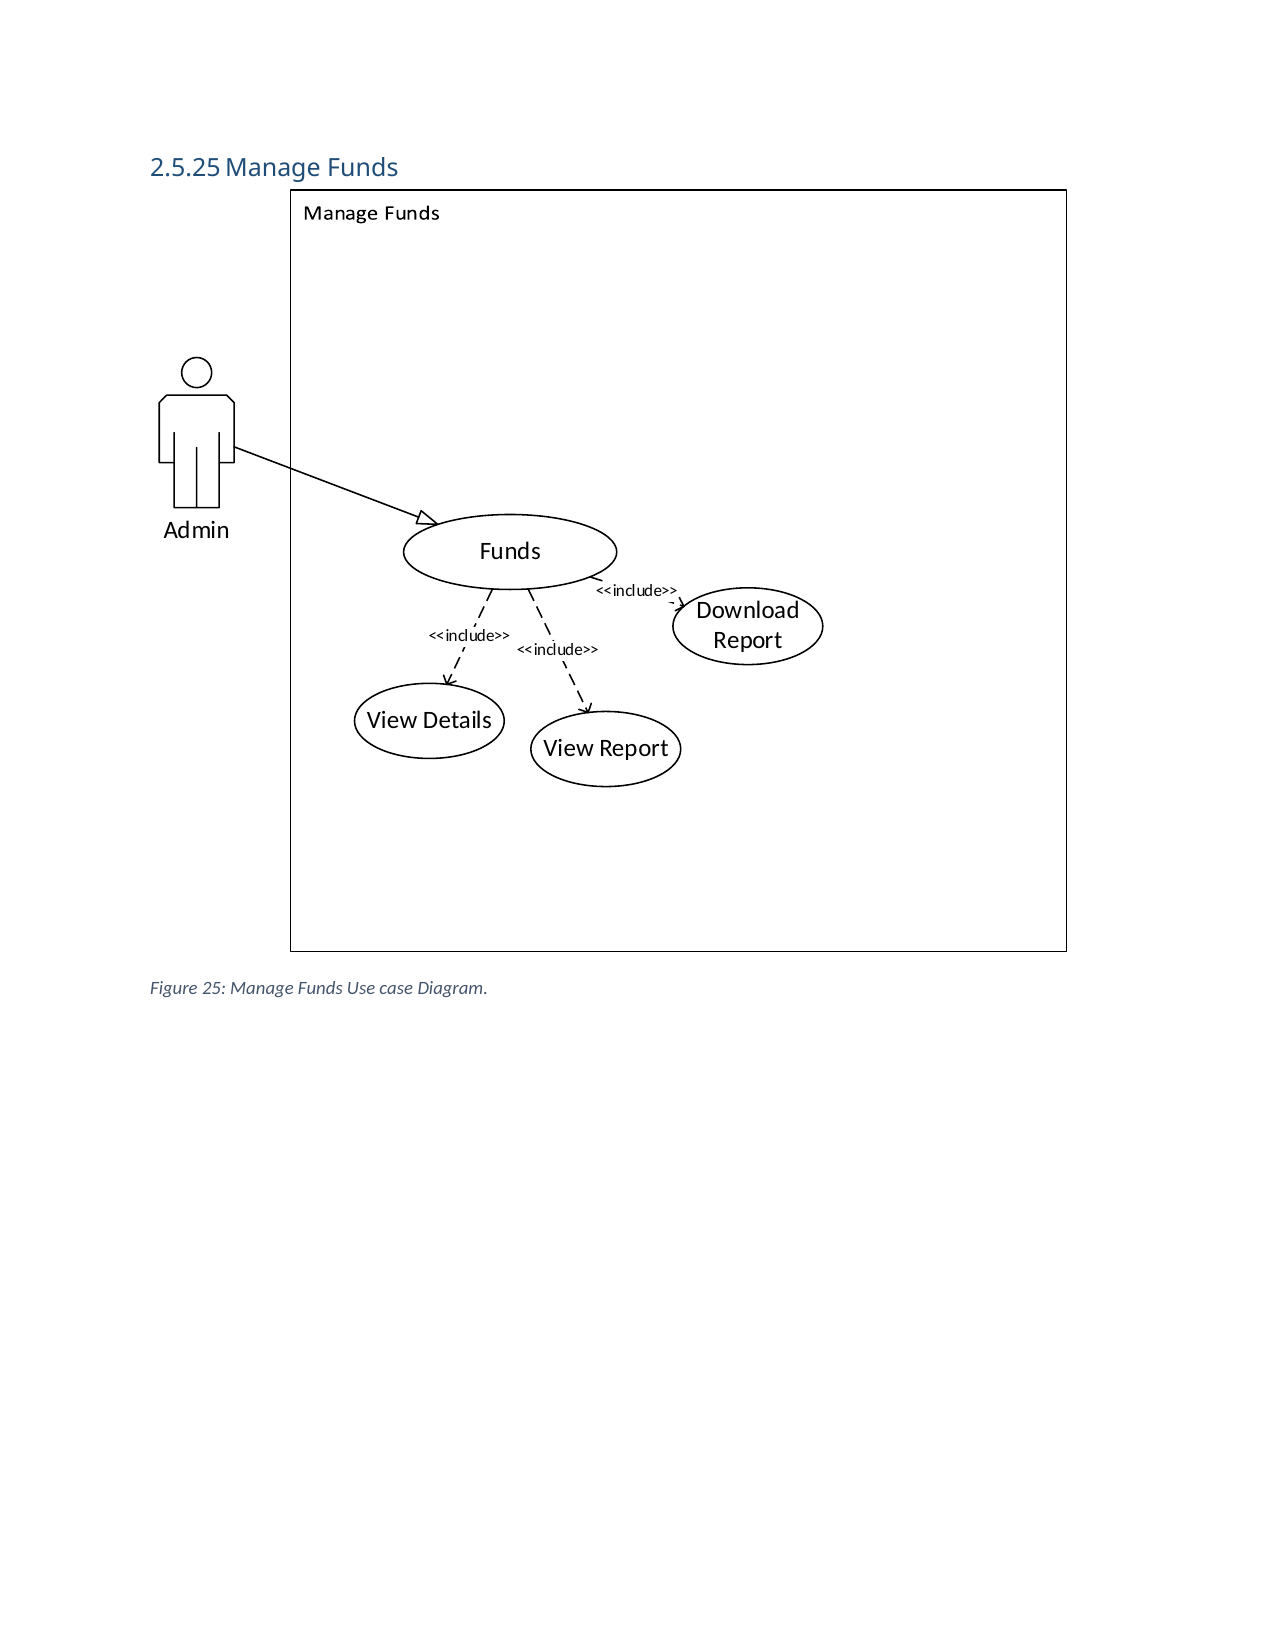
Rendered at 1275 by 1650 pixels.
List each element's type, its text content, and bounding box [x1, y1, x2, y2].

subtitle Manage Funds [150, 150, 1125, 184]
text Figure 25: Manage Funds Use case Diagram. [150, 977, 1125, 999]
